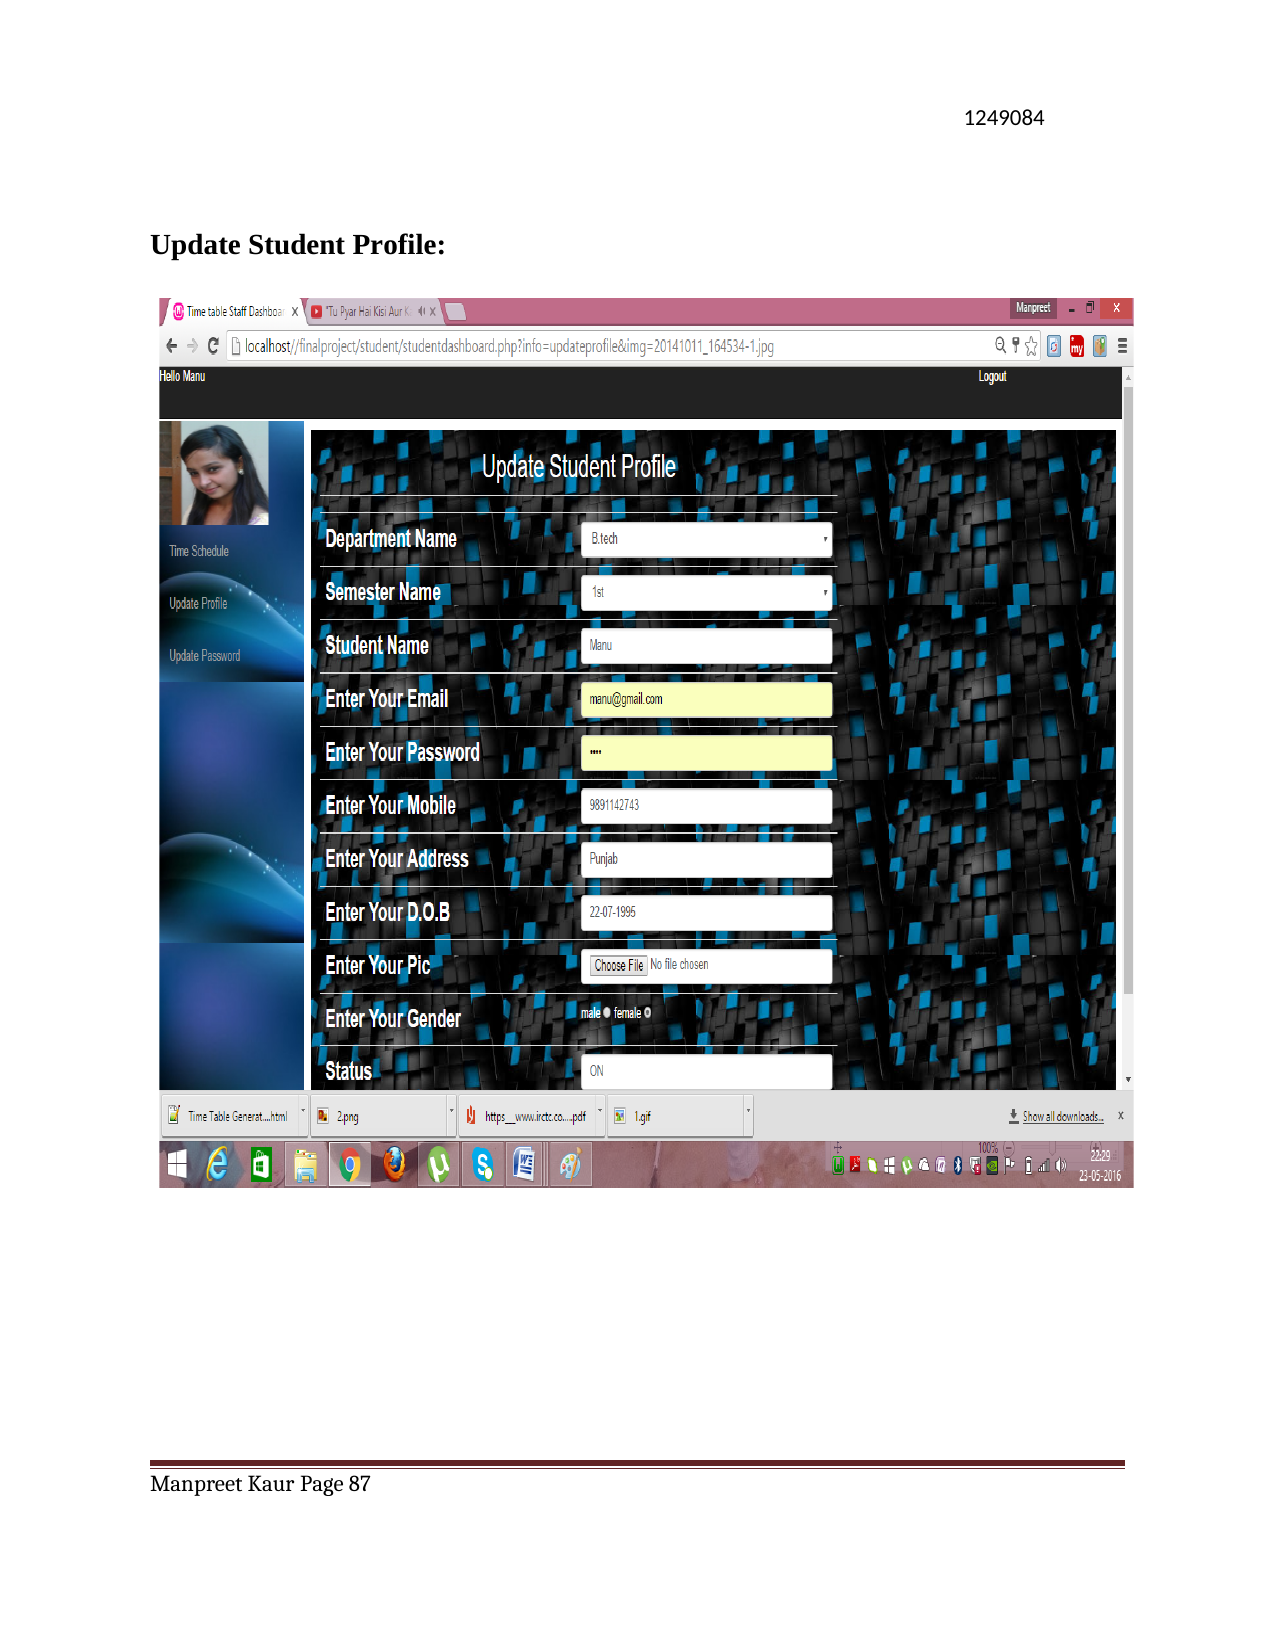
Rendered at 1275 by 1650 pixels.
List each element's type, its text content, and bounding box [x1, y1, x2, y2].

text Update Student Profile: [150, 227, 1125, 260]
picture [159, 298, 1134, 1188]
